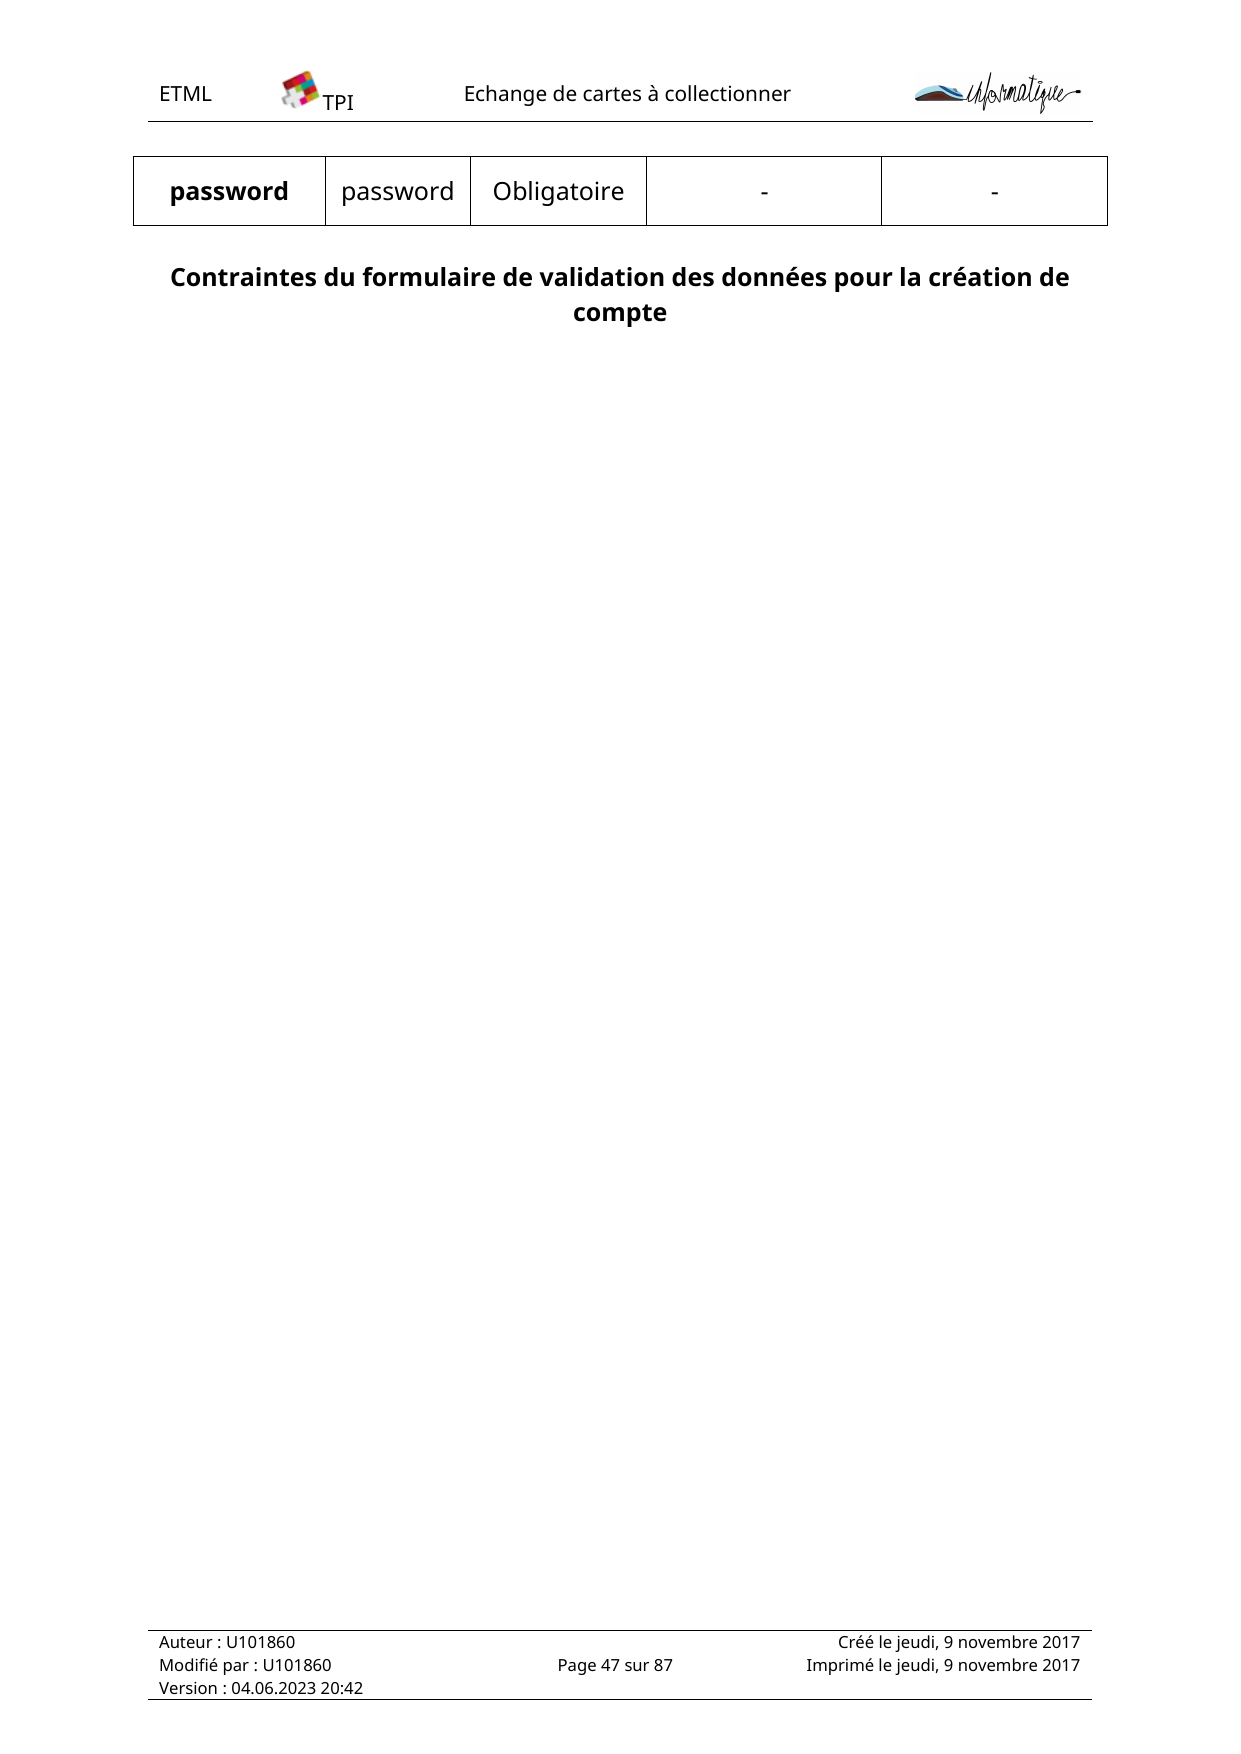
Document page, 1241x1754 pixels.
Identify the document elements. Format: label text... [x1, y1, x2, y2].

table_cell password [326, 157, 470, 225]
table_cell - [647, 157, 881, 225]
picture [276, 69, 323, 111]
table_cell password [134, 157, 325, 225]
text Contraintes du formulaire de validation des données pour la création de compte [148, 260, 1092, 328]
table_cell - [882, 157, 1107, 225]
table_cell Obligatoire [471, 157, 646, 225]
